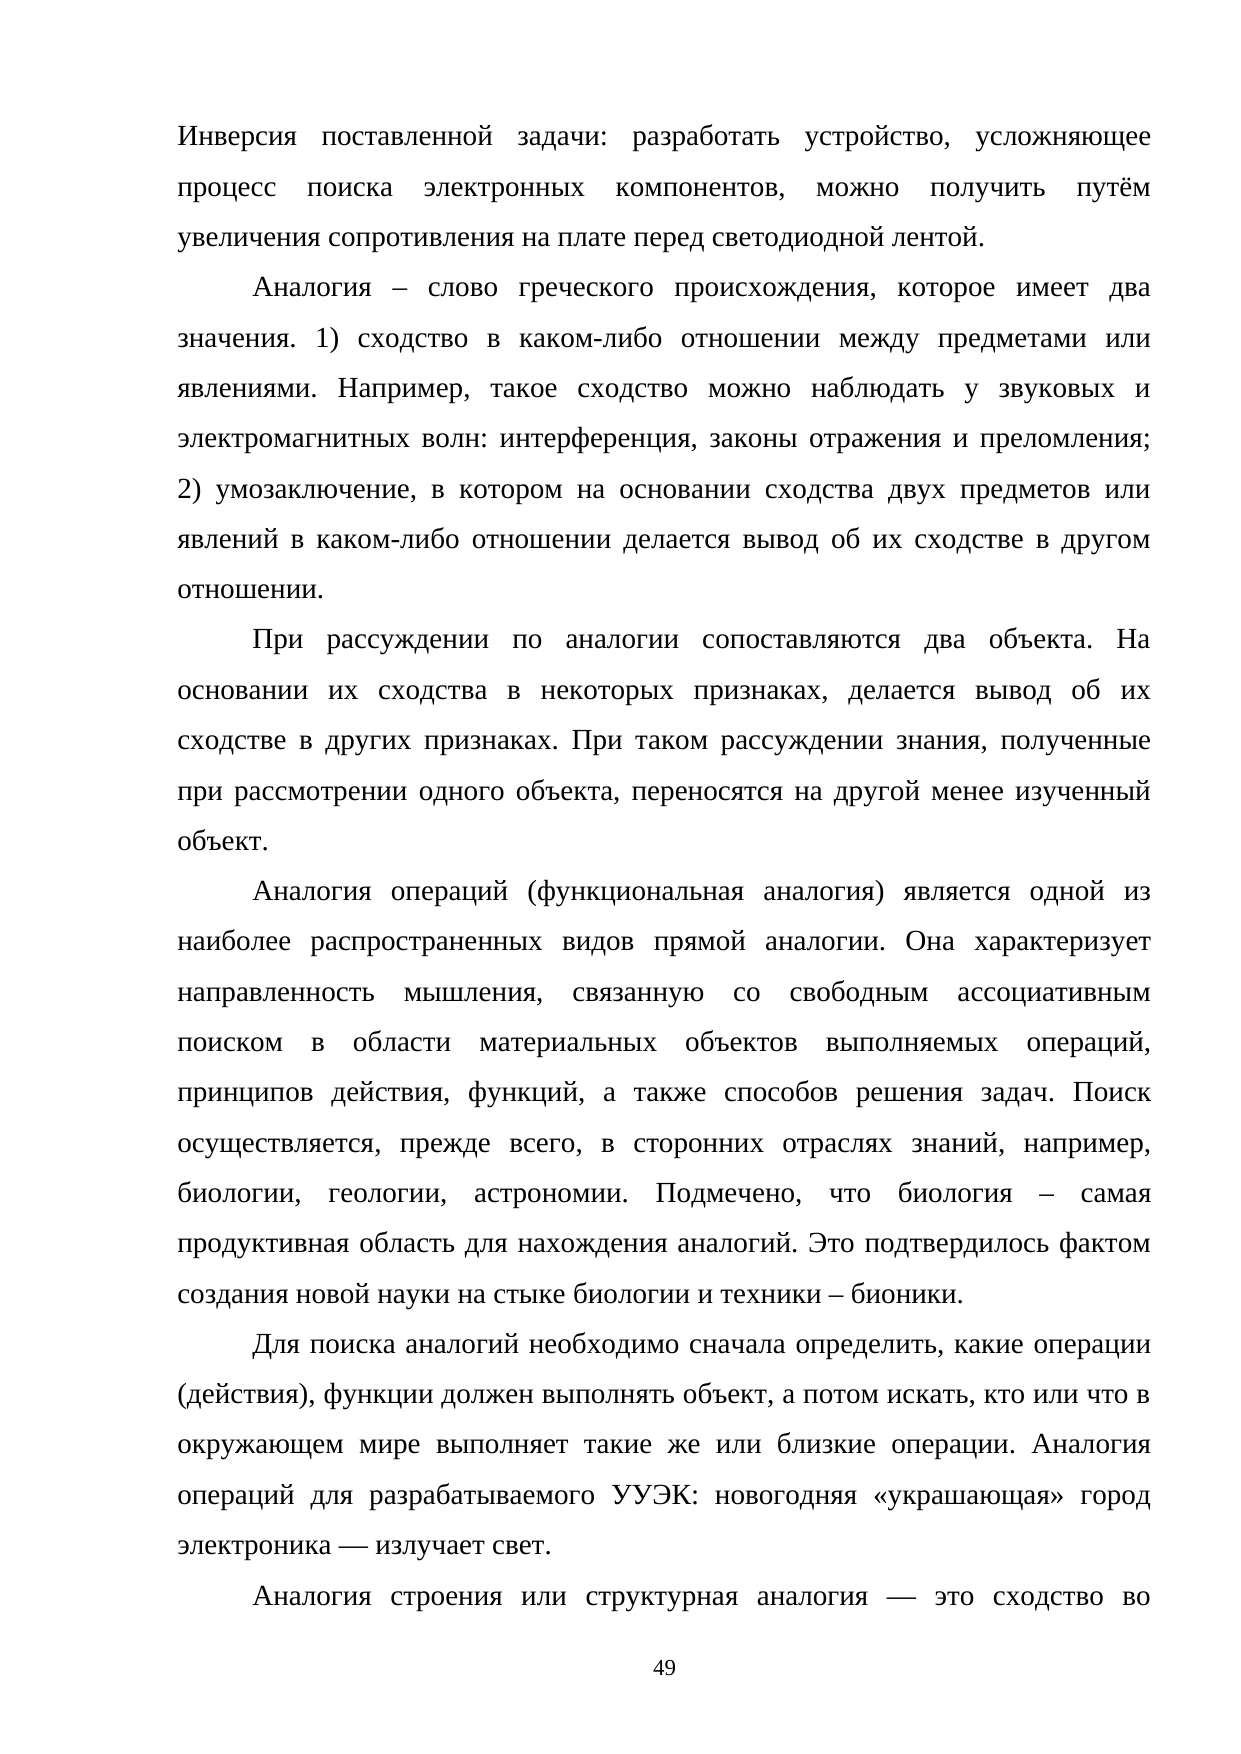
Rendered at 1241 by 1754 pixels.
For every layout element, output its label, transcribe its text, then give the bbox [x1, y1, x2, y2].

text При рассуждении по аналогии сопоставляются два объекта. На основании их сходства в некоторых признаках, делается вывод об их сходстве в других признаках. При таком рассуждении знания, полученные при рассмотрении одного объекта, переносятся на другой менее изученный объект. [177, 622, 1152, 856]
text Аналогия – слово греческого происхождения, которое имеет два значения. 1) сходство в каком-либо отношении между предметами или явлениями. Например, такое сходство можно наблюдать у звуковых и электромагнитных волн: интерференция, законы отражения и преломления; 2) умозаключение, в котором на основании сходства двух предметов или явлений в каком-либо отношении делается вывод об их сходстве в другом отношении. [177, 269, 1152, 605]
text Для поиска аналогий необходимо сначала определить, какие операции (действия), функции должен выполнять объект, а потом искать, кто или что в окружающем мире выполняет такие же или близкие операции. Аналогия операций для разрабатываемого УУЭК: новогодняя «украшающая» город электроника — излучает свет. [177, 1326, 1152, 1561]
text Аналогия операций (функциональная аналогия) является одной из наиболее распространенных видов прямой аналогии. Она характеризует направленность мышления, связанную со свободным ассоциативным поиском в области материальных объектов выполняемых операций, принципов действия, функций, а также способов решения задач. Поиск осуществляется, прежде всего, в сторонних отраслях знаний, например, биологии, геологии, астрономии. Подмечено, что биология – самая продуктивная область для нахождения аналогий. Это подтвердилось фактом создания новой науки на стыке биологии и техники – бионики. [177, 873, 1152, 1309]
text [177, 118, 1152, 253]
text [177, 1578, 1152, 1611]
